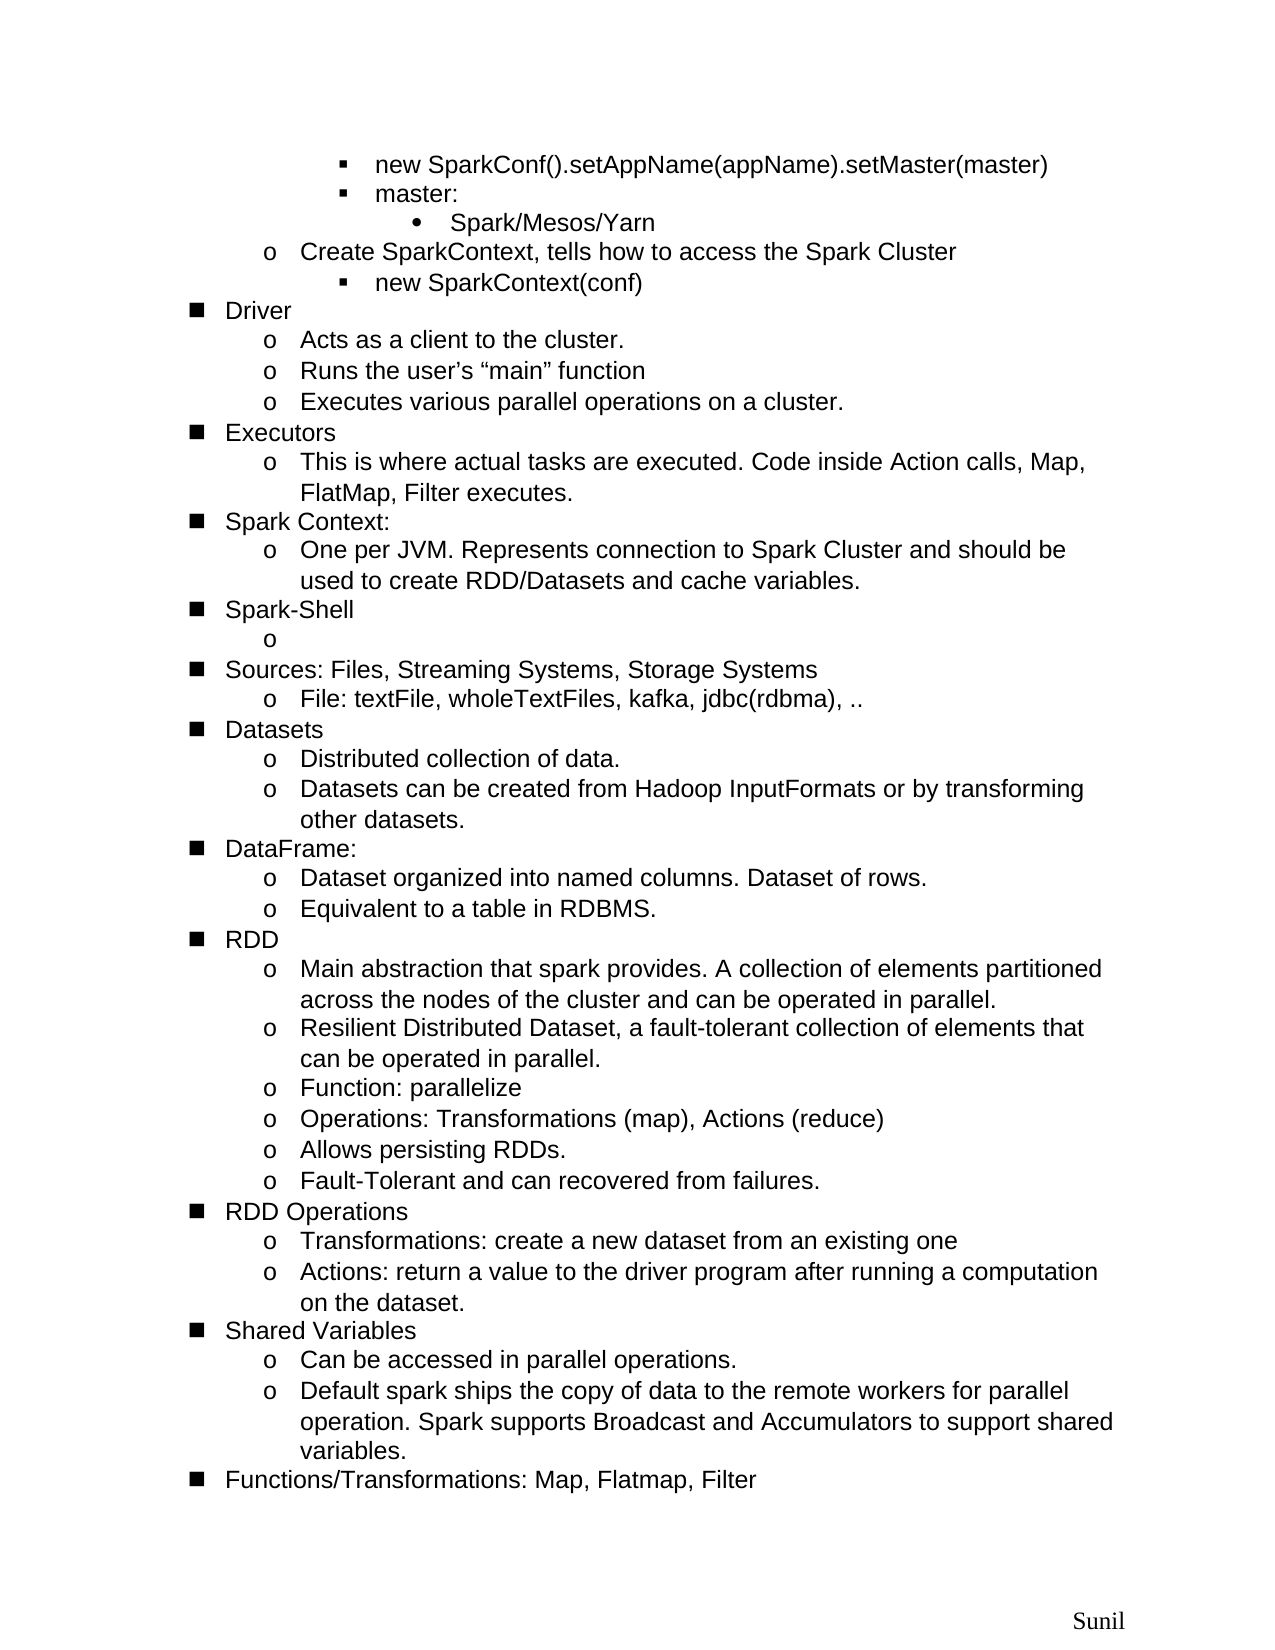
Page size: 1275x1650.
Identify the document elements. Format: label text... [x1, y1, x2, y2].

list Spark Context: [187, 507, 1125, 535]
list Datasets can be created from Hadoop InputFormats or by transforming other datasets. [262, 774, 1125, 834]
list Shared Variables [187, 1316, 1125, 1345]
list master: [337, 179, 1125, 208]
list Driver [187, 296, 1125, 325]
list This is where actual tasks are executed. Code inside Action calls, Map, FlatMap, Filter executes. [262, 447, 1125, 507]
list Actions: return a value to the driver program after running a computation on the dataset. [262, 1257, 1125, 1316]
list RDD [187, 925, 1125, 954]
list Runs the user’s “main” function [262, 356, 1125, 387]
list Allows persisting RDDs. [262, 1135, 1125, 1166]
list Equivalent to a table in RDBMS. [262, 894, 1125, 925]
list Main abstraction that spark provides. A collection of elements partitioned across the nodes of the cluster and can be operated in parallel. [262, 954, 1125, 1013]
list Dataset organized into named columns. Dataset of rows. [262, 863, 1125, 894]
list Datasets [187, 715, 1125, 743]
list DataFrame: [187, 834, 1125, 863]
list new SparkConf().setAppName(appName).setMaster(master) [337, 150, 1125, 179]
list Spark/Mesos/Yarn [412, 208, 1125, 237]
list Acts as a client to the cluster. [262, 325, 1125, 356]
list Operations: Transformations (map), Actions (reduce) [262, 1104, 1125, 1135]
list Functions/Transformations: Map, Flatmap, Filter [187, 1464, 1125, 1493]
list Distributed collection of data. [262, 743, 1125, 774]
list Resilient Distributed Dataset, a fault-tolerant collection of elements that can be operated in parallel. [262, 1013, 1125, 1073]
list Create SparkContext, tells how to access the Spark Cluster [262, 237, 1125, 267]
list Function: parallelize [262, 1073, 1125, 1104]
list One per JVM. Represents connection to Spark Cluster and should be used to create RDD/Datasets and cache variables. [262, 535, 1125, 595]
list Transformations: create a new dataset from an existing one [262, 1226, 1125, 1257]
list new SparkContext(conf) [337, 267, 1125, 296]
list Executes various parallel operations on a cluster. [262, 387, 1125, 418]
list File: textFile, wholeTextFiles, kafka, jdbc(rdbma), .. [262, 684, 1125, 715]
list Spark-Shell [187, 595, 1125, 624]
list Fault-Tolerant and can recovered from failures. [262, 1166, 1125, 1197]
list Sources: Files, Streaming Systems, Storage Systems [187, 655, 1125, 684]
list RDD Operations [187, 1197, 1125, 1226]
list Executors [187, 418, 1125, 447]
list Default spark ships the copy of data to the remote workers for parallel operation. Spark supports Broadcast and Accumulators to support shared variables. [262, 1376, 1125, 1464]
list Can be accessed in parallel operations. [262, 1345, 1125, 1376]
